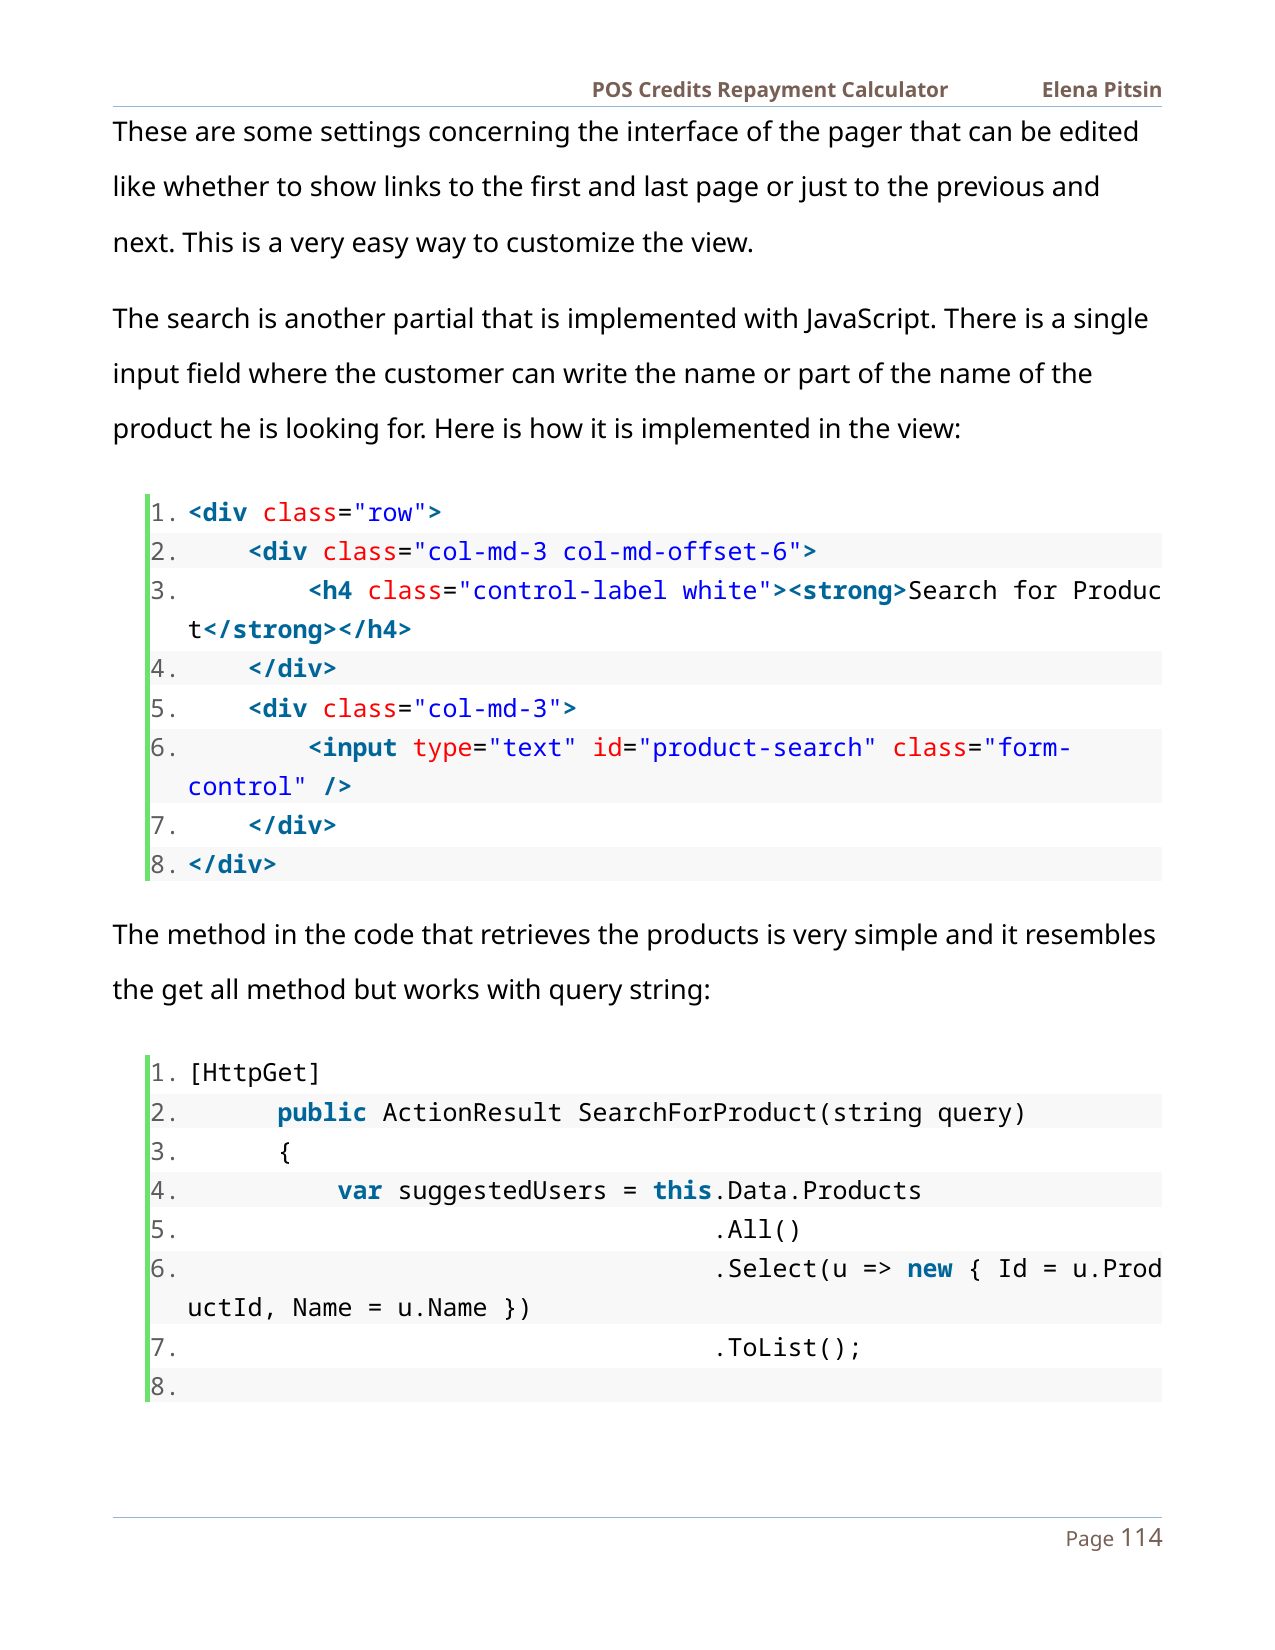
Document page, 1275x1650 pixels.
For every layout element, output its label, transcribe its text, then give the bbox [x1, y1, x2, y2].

list </div> [150, 808, 1162, 842]
list .Select(u => new { Id = u.ProductId, Name = u.Name }) [150, 1251, 1162, 1324]
list var suggestedUsers = this.Data.Products [150, 1172, 1162, 1207]
list <div class="row"> [150, 494, 1162, 528]
list <h4 class="control-label white"><strong>Search for Product</strong></h4> [150, 573, 1162, 646]
list { [150, 1133, 1162, 1167]
list .All() [150, 1212, 1162, 1246]
list .ToList(); [150, 1329, 1162, 1363]
list public ActionResult SearchForProduct(string query) [150, 1094, 1162, 1128]
list [HttpGet] [150, 1055, 1162, 1089]
list </div> [150, 847, 1162, 881]
list <div class="col-md-3 col-md-offset-6"> [150, 533, 1162, 568]
list <div class="col-md-3"> [150, 690, 1162, 724]
text The search is another partial that is implemented with JavaScript. There is a single input field where the customer can write the name or part of the name of the product he is looking for. Here is how it is implemented in the view: [112, 299, 1162, 447]
list </div> [150, 651, 1162, 685]
text The method in the code that retrieves the products is very simple and it resembles the get all method but works with query string: [112, 915, 1162, 1007]
text These are some settings concerning the interface of the pager that can be edited like whether to show links to the first and last page or just to the previous and next. This is a very easy way to customize the view. [112, 112, 1162, 260]
list <input type="text" id="product-search" class="form-control" /> [150, 729, 1162, 803]
